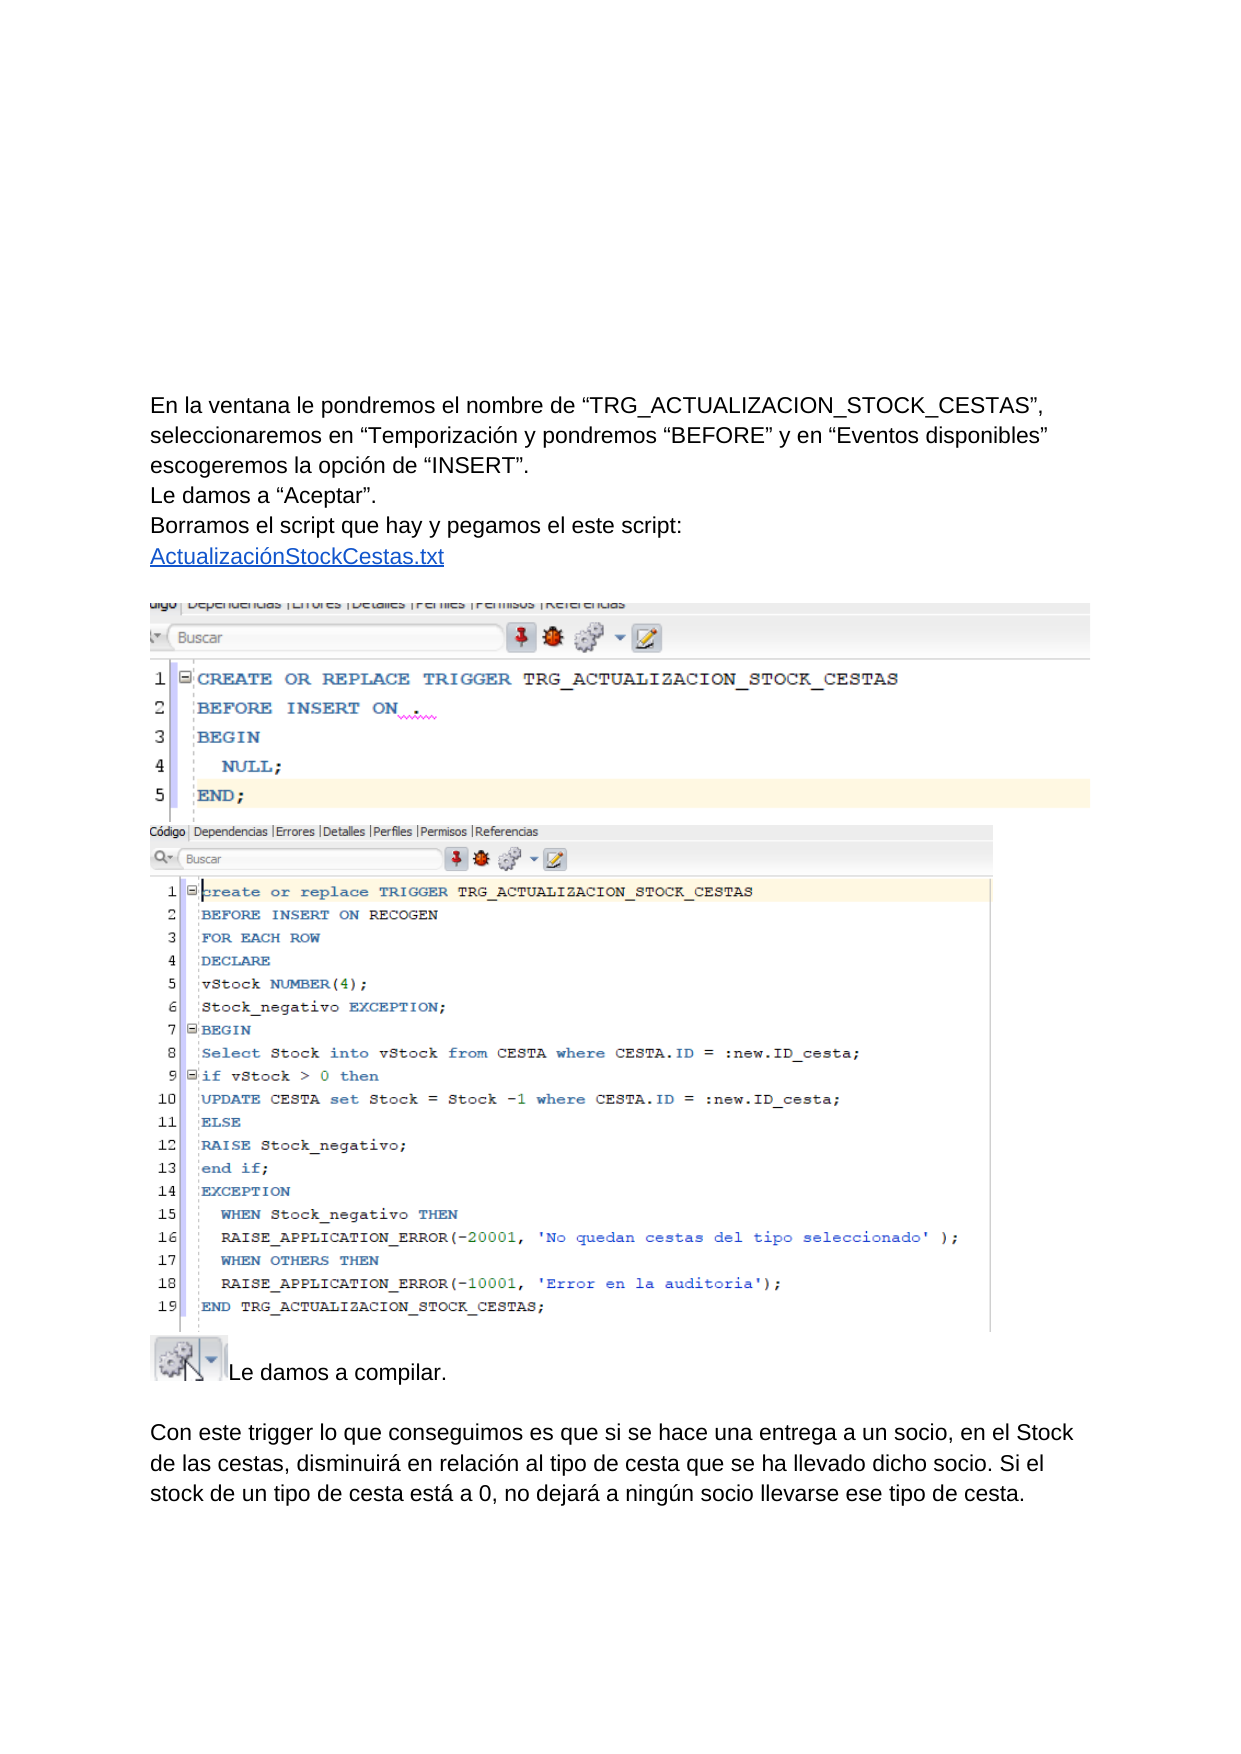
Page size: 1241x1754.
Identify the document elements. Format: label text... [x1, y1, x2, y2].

picture [150, 1335, 229, 1381]
text Le damos a compilar. [150, 1335, 1090, 1385]
text Borramos el script que hay y pegamos el este script: [150, 512, 1090, 539]
text Le damos a “Aceptar”. [150, 482, 1090, 509]
text ActualizaciónStockCestas.txt [150, 543, 1090, 569]
picture [150, 603, 1091, 822]
picture [150, 825, 993, 1332]
text Con este trigger lo que conseguimos es que si se hace una entrega a un socio, en el Stock de las cestas, disminuirá en relación al tipo de cesta que se ha llevado dicho socio. Si el stock de un tipo de cesta está a 0, no dejará a ningún socio llevarse ese tipo de cesta. [150, 1419, 1090, 1506]
text En la ventana le pondremos el nombre de “TRG_ACTUALIZACION_STOCK_CESTAS”, seleccionaremos en “Temporización y pondremos “BEFORE” y en “Eventos disponibles” escogeremos la opción de “INSERT”. [150, 392, 1090, 478]
